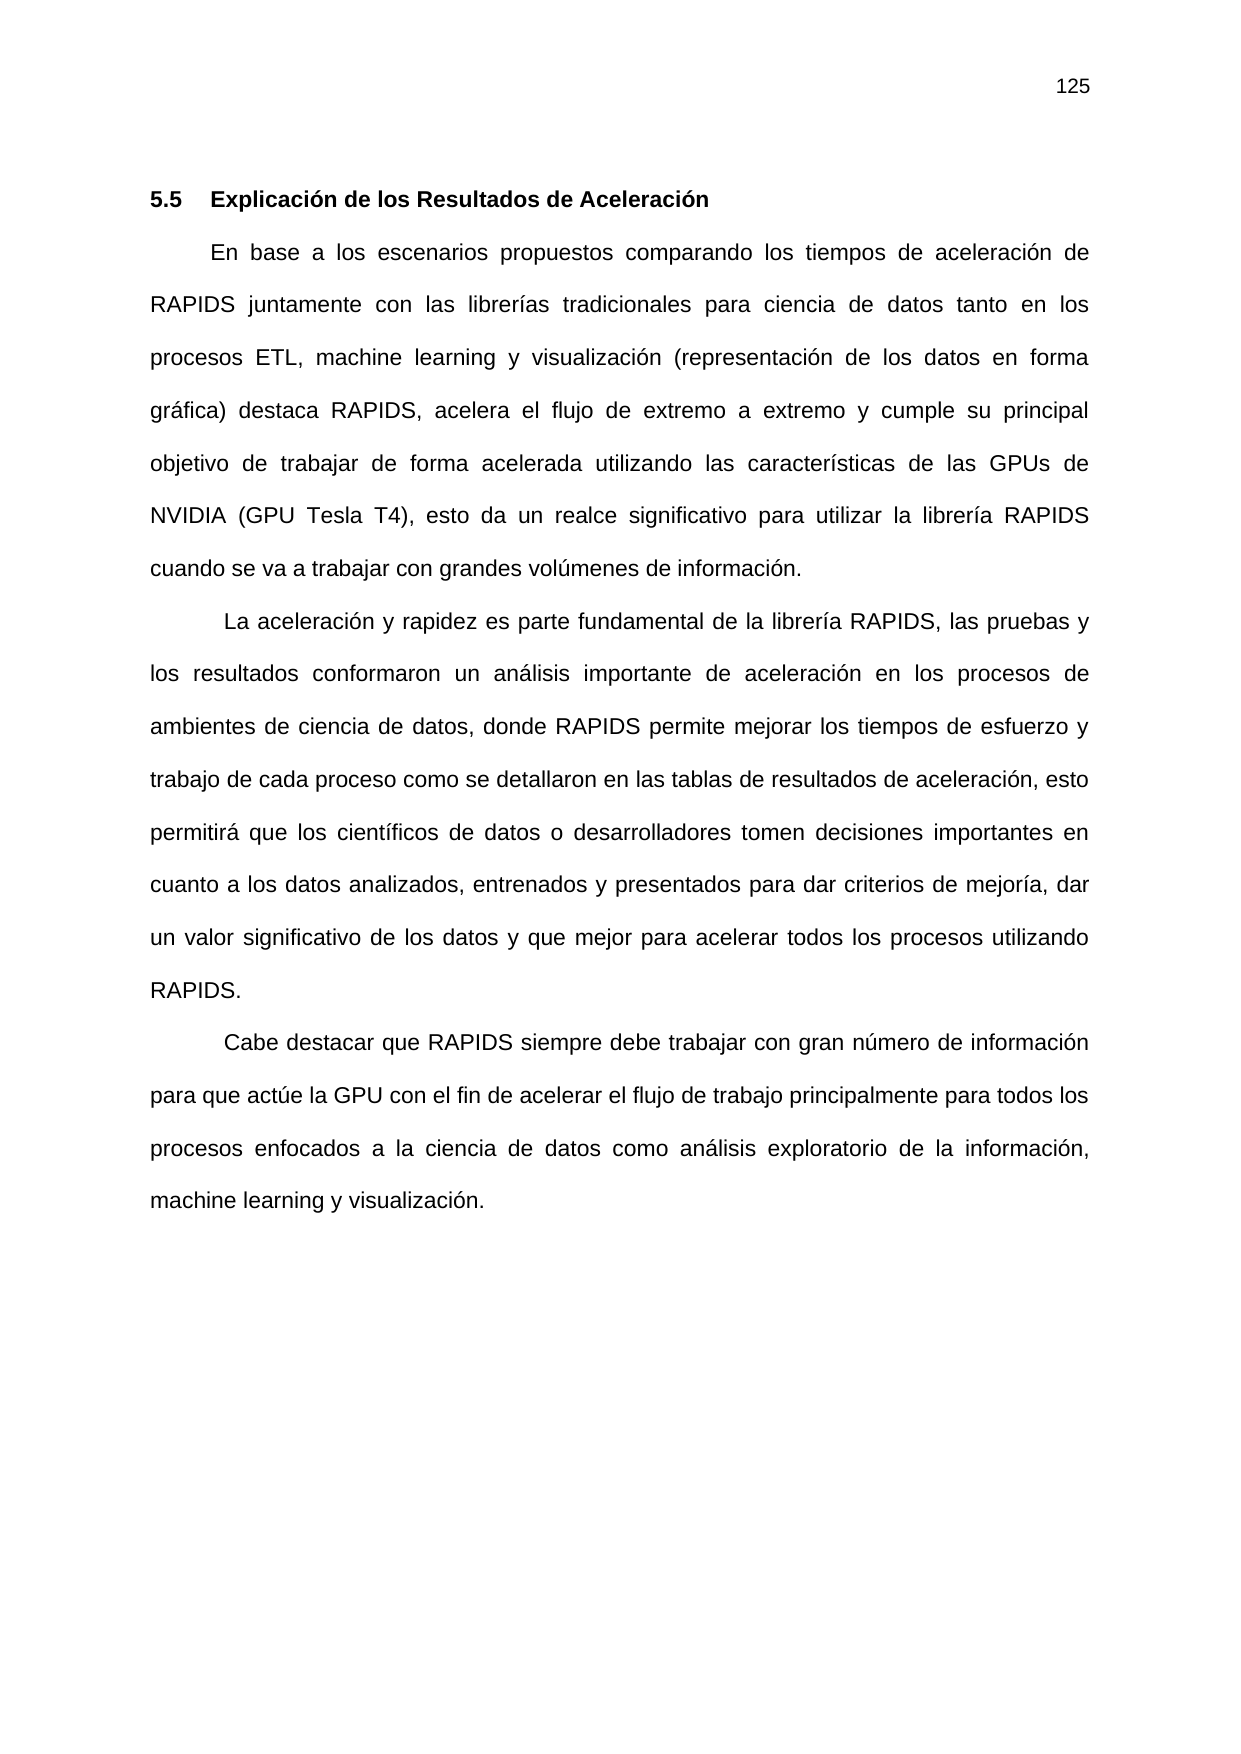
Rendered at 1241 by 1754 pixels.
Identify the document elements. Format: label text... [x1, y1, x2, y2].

text La aceleración y rapidez es parte fundamental de la librería RAPIDS, las pruebas y los resultados conformaron un análisis importante de aceleración en los procesos de ambientes de ciencia de datos, donde RAPIDS permite mejorar los tiempos de esfuerzo y trabajo de cada proceso como se detallaron en las tablas de resultados de aceleración, esto permitirá que los científicos de datos o desarrolladores tomen decisiones importantes en cuanto a los datos analizados, entrenados y presentados para dar criterios de mejoría, dar un valor significativo de los datos y que mejor para acelerar todos los procesos utilizando RAPIDS. [150, 608, 1090, 1003]
subtitle Explicación de los Resultados de Aceleración [150, 186, 1090, 212]
text Cabe destacar que RAPIDS siempre debe trabajar con gran número de información para que actúe la GPU con el fin de acelerar el flujo de trabajo principalmente para todos los procesos enfocados a la ciencia de datos como análisis exploratorio de la información, machine learning y visualización. [150, 1029, 1090, 1214]
text En base a los escenarios propuestos comparando los tiempos de aceleración de RAPIDS juntamente con las librerías tradicionales para ciencia de datos tanto en los procesos ETL, machine learning y visualización (representación de los datos en forma gráfica) destaca RAPIDS, acelera el flujo de extremo a extremo y cumple su principal objetivo de trabajar de forma acelerada utilizando las características de las GPUs de NVIDIA (GPU Tesla T4), esto da un realce significativo para utilizar la librería RAPIDS cuando se va a trabajar con grandes volúmenes de información. [150, 239, 1090, 581]
